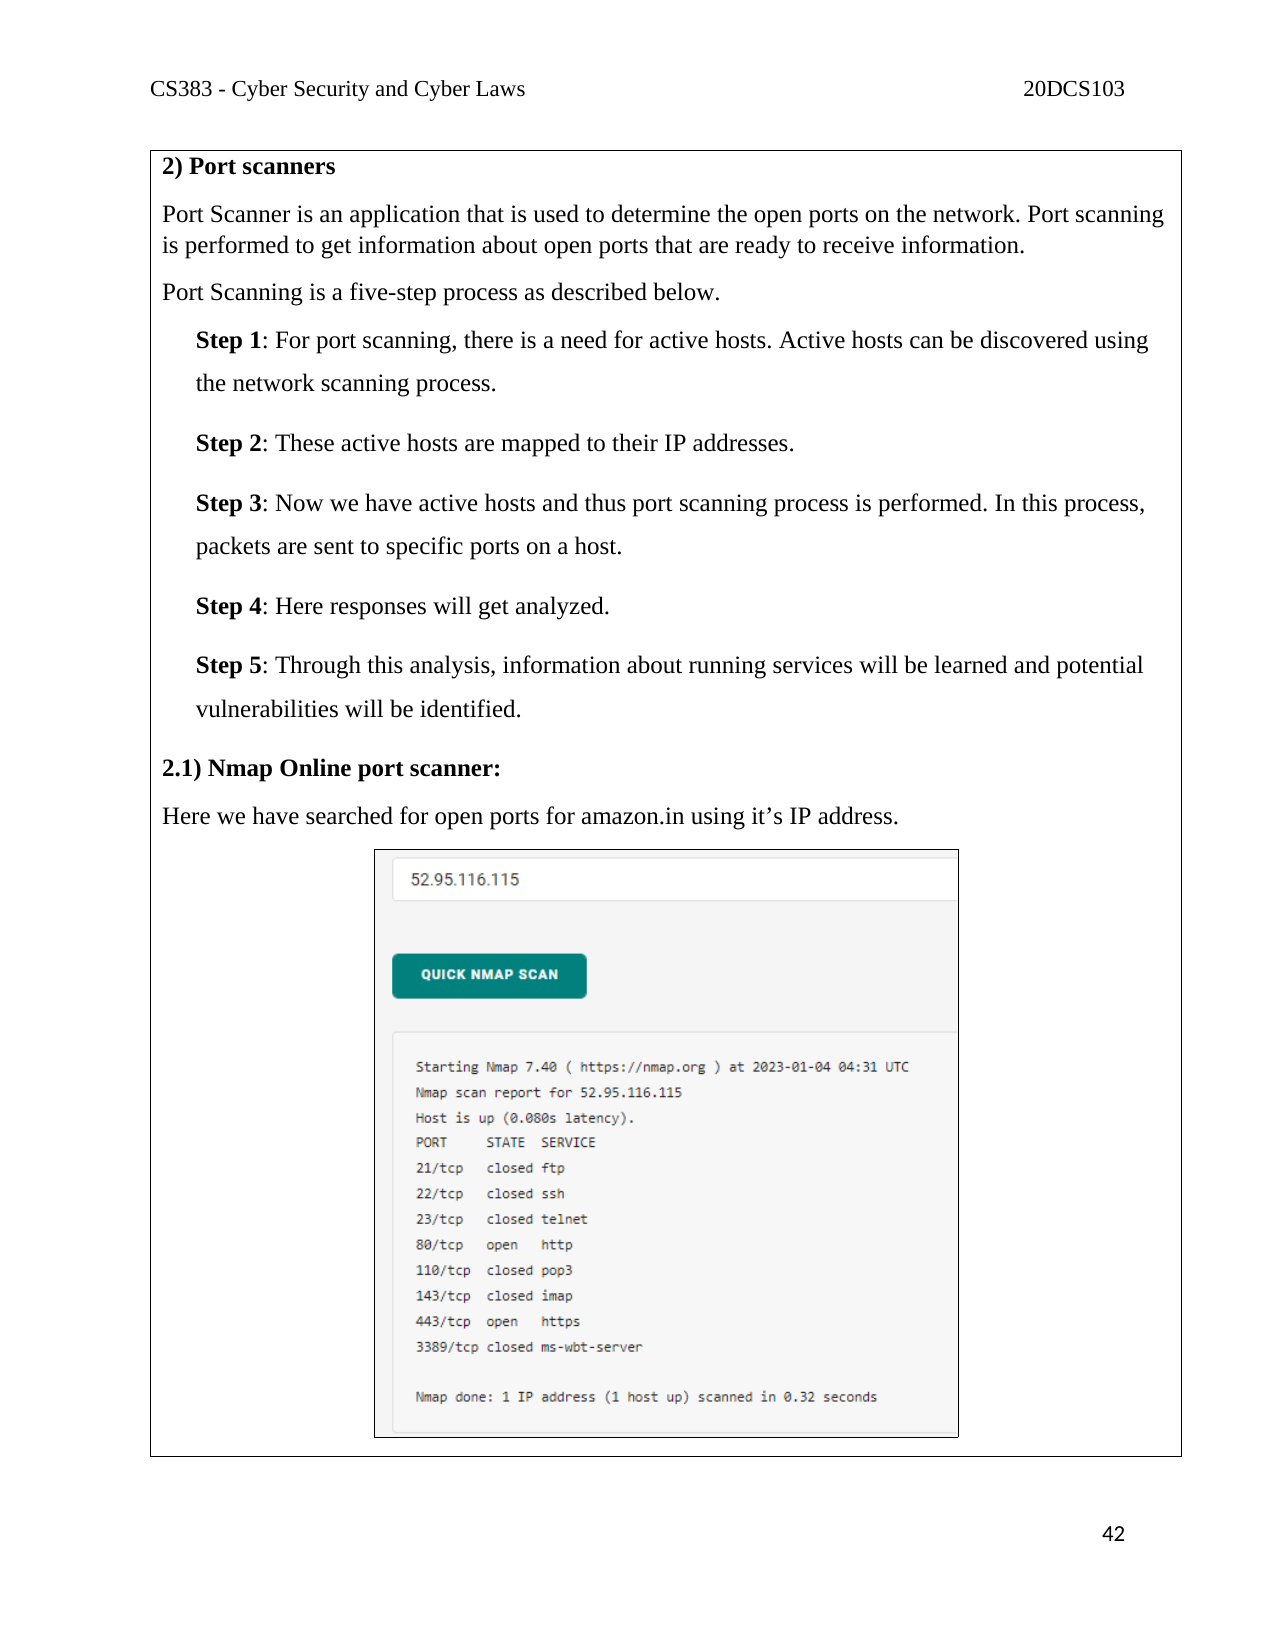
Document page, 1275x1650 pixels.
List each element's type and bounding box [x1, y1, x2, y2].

table_cell [151, 151, 1181, 1456]
picture [375, 850, 958, 1437]
